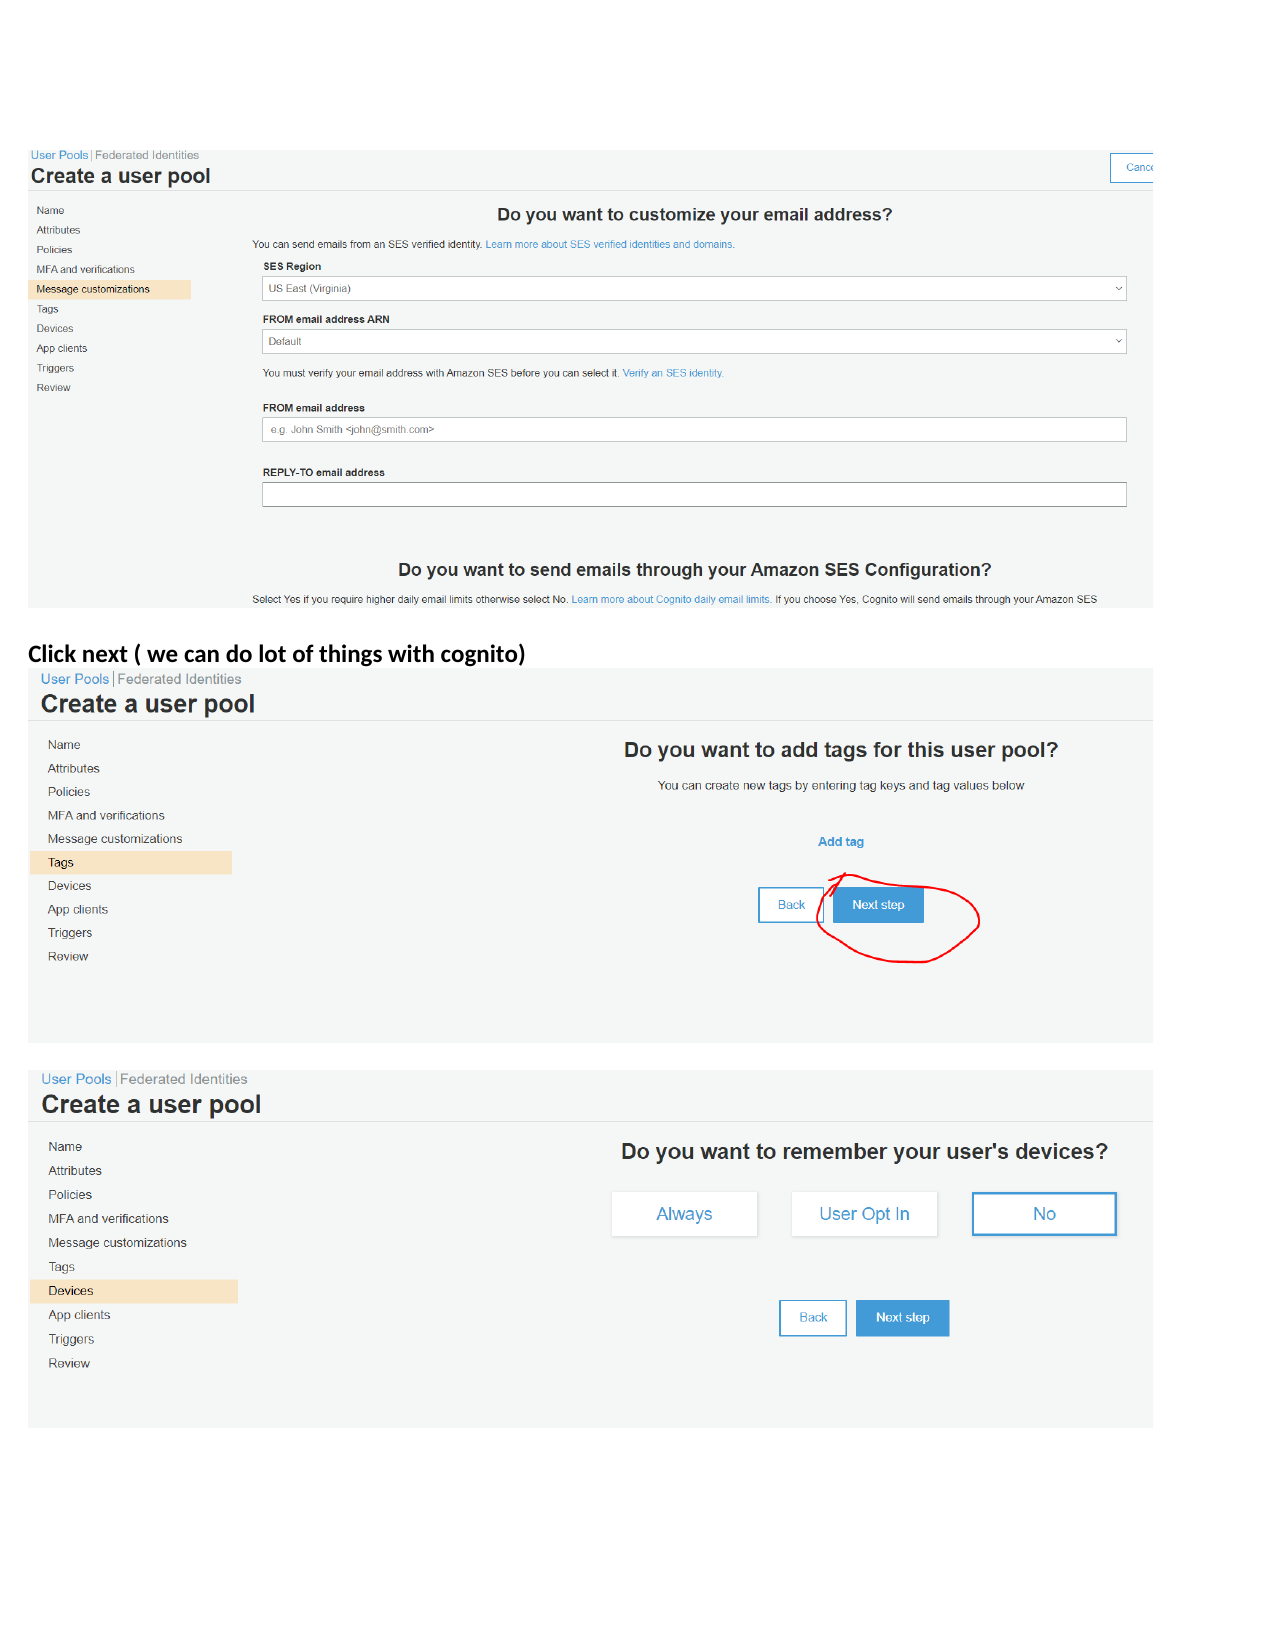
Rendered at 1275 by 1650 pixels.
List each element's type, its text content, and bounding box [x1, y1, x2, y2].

text Click next ( we can do lot of things with cognito) [28, 638, 1125, 668]
picture [28, 150, 1154, 608]
picture [28, 1070, 1154, 1428]
picture [28, 668, 1154, 1043]
